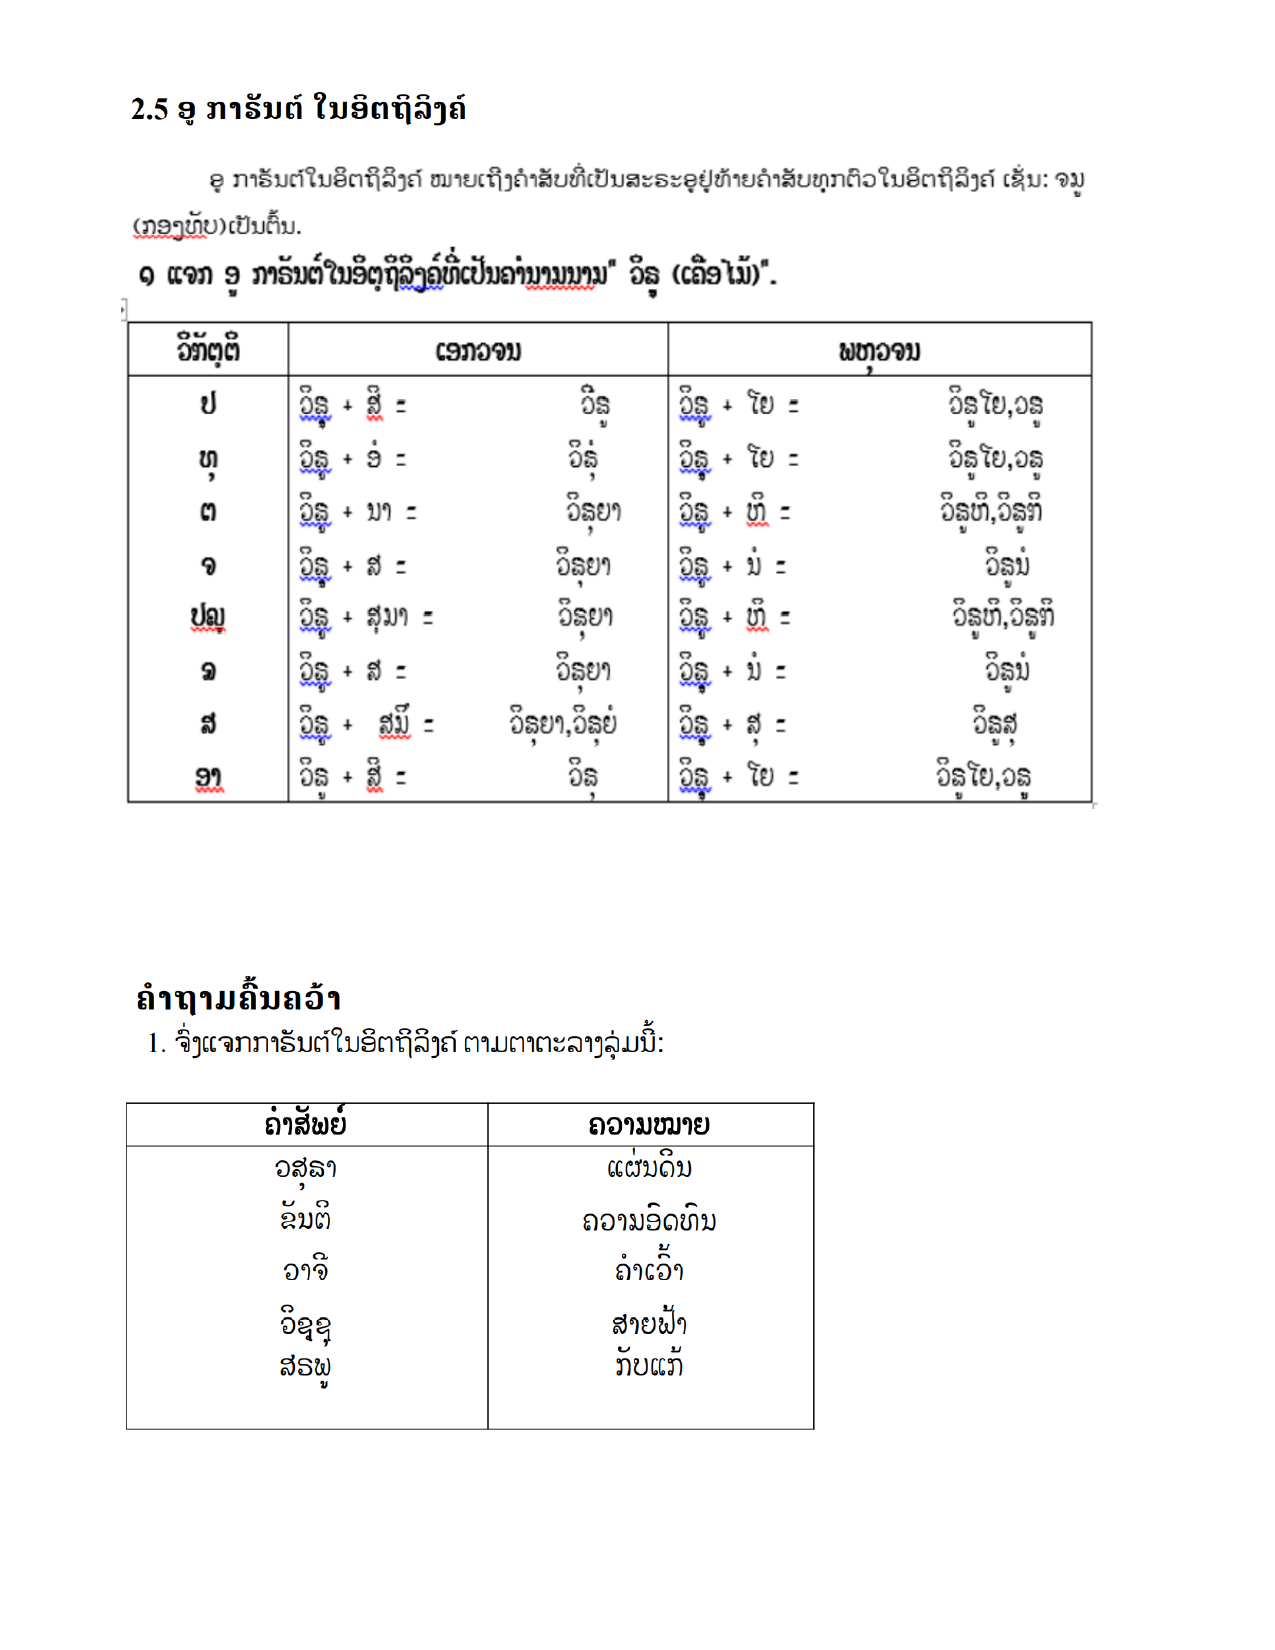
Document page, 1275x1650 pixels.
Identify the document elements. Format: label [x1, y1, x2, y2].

picture [118, 161, 1098, 809]
picture [118, 88, 506, 136]
picture [118, 968, 821, 1438]
